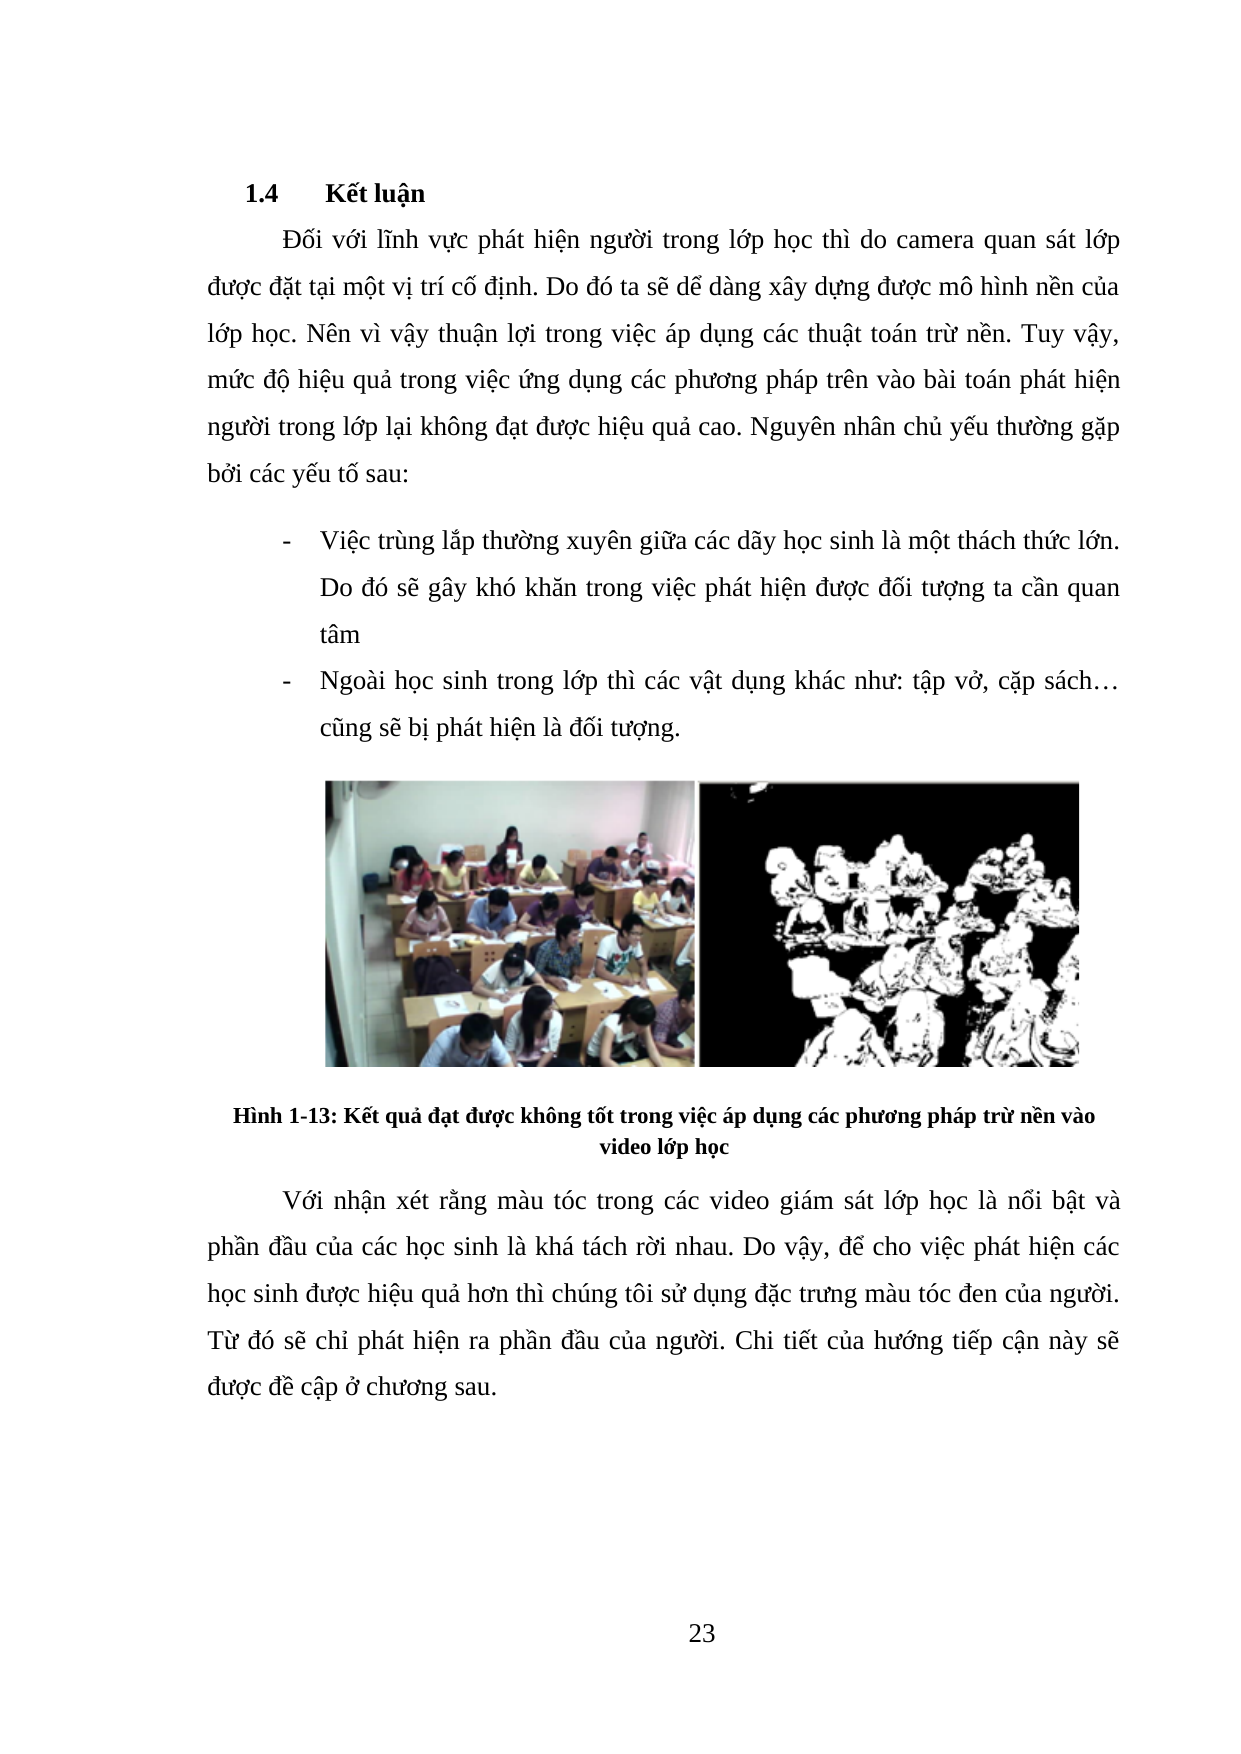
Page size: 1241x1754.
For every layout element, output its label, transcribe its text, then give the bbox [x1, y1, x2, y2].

text Đối với lĩnh vực phát hiện người trong lớp học thì do camera quan sát lớp được đặt tại một vị trí cố định. Do đó ta sẽ dể dàng xây dựng được mô hình nền của lớp học. Nên vì vậy thuận lợi trong việc áp dụng các thuật toán trừ nền. Tuy vậy, mức độ hiệu quả trong việc ứng dụng các phương pháp trên vào bài toán phát hiện người trong lớp lại không đạt được hiệu quả cao. Nguyên nhân chủ yếu thường gặp bởi các yếu tố sau: [207, 224, 1122, 488]
text Với nhận xét rằng màu tóc trong các video giám sát lớp học là nổi bật và phần đầu của các học sinh là khá tách rời nhau. Do vậy, để cho việc phát hiện các học sinh được hiệu quả hơn thì chúng tôi sử dụng đặc trưng màu tóc đen của người. Từ đó sẽ chỉ phát hiện ra phần đầu của người. Chi tiết của hướng tiếp cận này sẽ được đề cập ở chương sau. [207, 1184, 1122, 1402]
list Việc trùng lắp thường xuyên giữa các dãy học sinh là một thách thức lớn. Do đó sẽ gây khó khăn trong việc phát hiện được đối tượng ta cần quan tâm [282, 524, 1122, 649]
picture [324, 778, 1080, 1067]
list Ngoài học sinh trong lớp thì các vật dụng khác như: tập vở, cặp sách… cũng sẽ bị phát hiện là đối tượng. [282, 664, 1122, 742]
subtitle Kết luận [244, 177, 1122, 208]
